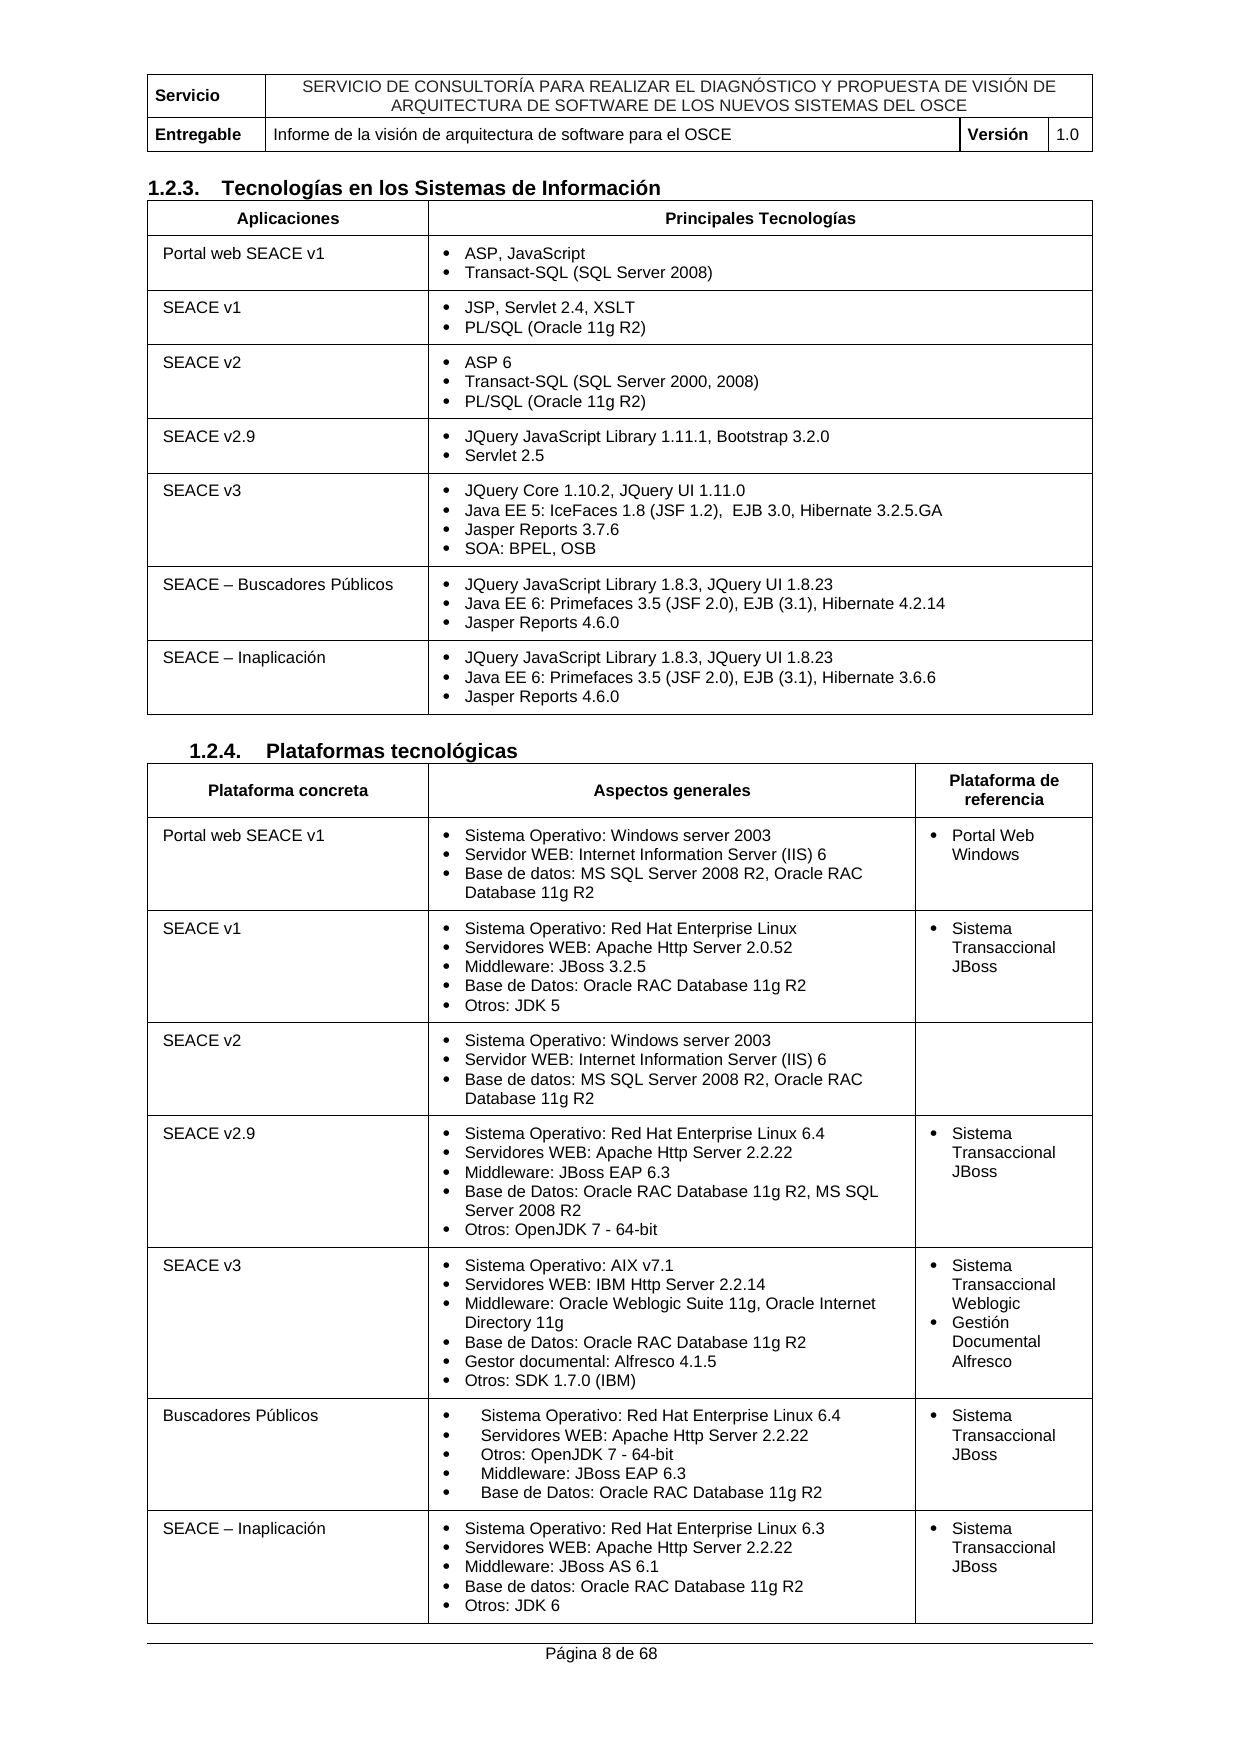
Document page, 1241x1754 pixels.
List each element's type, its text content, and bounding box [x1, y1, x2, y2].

table_cell Sistema Operativo: Red Hat Enterprise Linux 6.3 Servidores WEB: Apache Http Server 2.2.22 Middleware: JBoss AS 6.1 Base de datos: Oracle RAC Database 11g R2 Otros: JDK 6 [429, 1511, 915, 1622]
table_cell JQuery JavaScript Library 1.8.3, JQuery UI 1.8.23 Java EE 6: Primefaces 3.5 (JSF 2.0), EJB (3.1), Hibernate 4.2.14 Jasper Reports 4.6.0 [429, 567, 1092, 640]
table_cell Sistema Operativo: Windows server 2003 Servidor WEB: Internet Information Server (IIS) 6 Base de datos: MS SQL Server 2008 R2, Oracle RAC Database 11g R2 [429, 818, 915, 910]
table_cell SEACE v3 [148, 1248, 428, 1398]
table_cell SEACE v2 [148, 1023, 428, 1115]
table_cell Portal web SEACE v1 [148, 818, 428, 910]
table_cell Sistema Transaccional JBoss [916, 1116, 1092, 1247]
table_cell Sistema Transaccional JBoss [916, 1511, 1092, 1622]
table_cell Buscadores Públicos [148, 1399, 428, 1510]
table_header Aspectos generales [429, 764, 915, 817]
table_cell JQuery JavaScript Library 1.8.3, JQuery UI 1.8.23 Java EE 6: Primefaces 3.5 (JSF 2.0), EJB (3.1), Hibernate 3.6.6 Jasper Reports 4.6.0 [429, 641, 1092, 713]
table_cell SEACE – Inaplicación [148, 641, 428, 713]
list Plataformas tecnológicas [189, 738, 1092, 762]
table_cell JQuery Core 1.10.2, JQuery UI 1.11.0 Java EE 5: IceFaces 1.8 (JSF 1.2), EJB 3.0, Hibernate 3.2.5.GA Jasper Reports 3.7.6 SOA: BPEL, OSB [429, 474, 1092, 566]
table_cell SEACE v1 [148, 911, 428, 1022]
table_cell Sistema Transaccional Weblogic Gestión Documental Alfresco [916, 1248, 1092, 1398]
table_header Plataforma concreta [148, 764, 428, 817]
table_cell Sistema Transaccional JBoss [916, 911, 1092, 1022]
table_cell SEACE v2.9 [148, 1116, 428, 1247]
table_cell Sistema Operativo: Windows server 2003 Servidor WEB: Internet Information Server (IIS) 6 Base de datos: MS SQL Server 2008 R2, Oracle RAC Database 11g R2 [429, 1023, 915, 1115]
table_header Principales Tecnologías [429, 201, 1092, 235]
table_cell JSP, Servlet 2.4, XSLT PL/SQL (Oracle 11g R2) [429, 291, 1092, 344]
table_cell Portal Web Windows [916, 818, 1092, 910]
list Tecnologías en los Sistemas de Información [148, 176, 1092, 200]
table_cell SEACE – Buscadores Públicos [148, 567, 428, 640]
table_cell Sistema Operativo: Red Hat Enterprise Linux 6.4 Servidores WEB: Apache Http Server 2.2.22 Otros: OpenJDK 7 - 64-bit Middleware: JBoss EAP 6.3 Base de Datos: Oracle RAC Database 11g R2 [429, 1399, 915, 1510]
table_cell SEACE – Inaplicación [148, 1511, 428, 1622]
table_cell SEACE v1 [148, 291, 428, 344]
table_cell [916, 1023, 1092, 1115]
table_cell Sistema Operativo: AIX v7.1 Servidores WEB: IBM Http Server 2.2.14 Middleware: Oracle Weblogic Suite 11g, Oracle Internet Directory 11g Base de Datos: Oracle RAC Database 11g R2 Gestor documental: Alfresco 4.1.5 Otros: SDK 1.7.0 (IBM) [429, 1248, 915, 1398]
table_cell ASP 6 Transact-SQL (SQL Server 2000, 2008) PL/SQL (Oracle 11g R2) [429, 345, 1092, 418]
table_cell SEACE v2 [148, 345, 428, 418]
table_cell ASP, JavaScript Transact-SQL (SQL Server 2008) [429, 236, 1092, 290]
table_header Plataforma de referencia [916, 764, 1092, 817]
table_cell SEACE v3 [148, 474, 428, 566]
table_header Aplicaciones [148, 201, 428, 235]
table_cell Sistema Operativo: Red Hat Enterprise Linux Servidores WEB: Apache Http Server 2.0.52 Middleware: JBoss 3.2.5 Base de Datos: Oracle RAC Database 11g R2 Otros: JDK 5 [429, 911, 915, 1022]
table_cell SEACE v2.9 [148, 419, 428, 473]
table_cell Sistema Operativo: Red Hat Enterprise Linux 6.4 Servidores WEB: Apache Http Server 2.2.22 Middleware: JBoss EAP 6.3 Base de Datos: Oracle RAC Database 11g R2, MS SQL Server 2008 R2 Otros: OpenJDK 7 - 64-bit [429, 1116, 915, 1247]
table_cell Portal web SEACE v1 [148, 236, 428, 290]
table_cell Sistema Transaccional JBoss [916, 1399, 1092, 1510]
table_cell JQuery JavaScript Library 1.11.1, Bootstrap 3.2.0 Servlet 2.5 [429, 419, 1092, 473]
